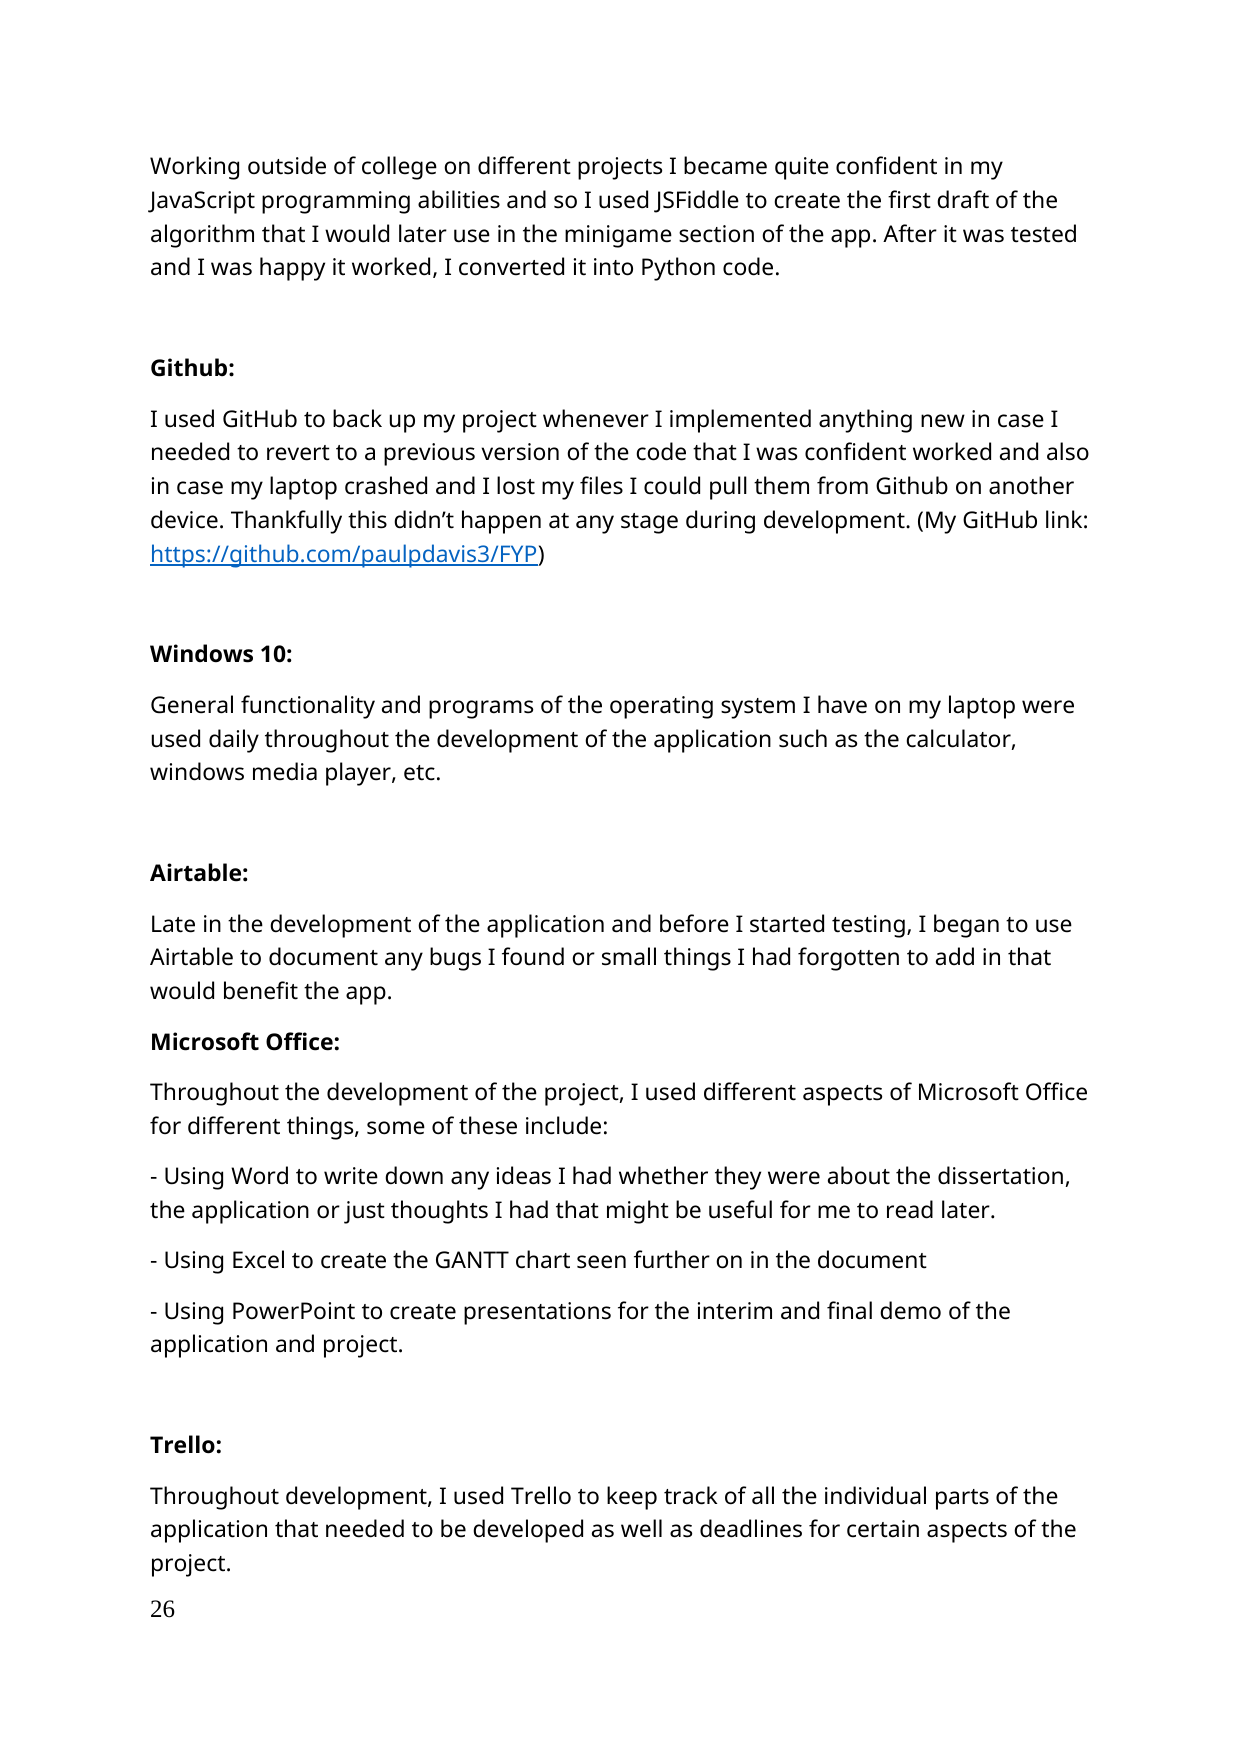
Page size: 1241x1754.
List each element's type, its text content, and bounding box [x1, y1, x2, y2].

text Trello: [150, 1429, 1090, 1460]
text - Using Word to write down any ideas I had whether they were about the dissertation, the application or just thoughts I had that might be useful for me to read later. [150, 1160, 1090, 1225]
text Working outside of college on different projects I became quite confident in my JavaScript programming abilities and so I used JSFiddle to create the first draft of the algorithm that I would later use in the minigame section of the app. After it was tested and I was happy it worked, I converted it into Python code. [150, 150, 1090, 282]
text Throughout the development of the project, I used different aspects of Microsoft Office for different things, some of these include: [150, 1076, 1090, 1141]
text Throughout development, I used Trello to keep track of all the individual parts of the application that needed to be developed as well as deadlines for certain aspects of the project. [150, 1479, 1090, 1578]
text I used GitHub to back up my project whenever I implemented anything new in case I needed to revert to a previous version of the code that I was confident worked and also in case my laptop crashed and I lost my files I could pull them from Github on another device. Thankfully this didn’t happen at any stage during development. (My GitHub link: https://github.com/paulpdavis3/FYP) [150, 402, 1090, 569]
text - Using PowerPoint to create presentations for the interim and final demo of the application and project. [150, 1294, 1090, 1359]
text Airtable: [150, 857, 1090, 888]
text - Using Excel to create the GANTT chart seen further on in the document [150, 1244, 1090, 1275]
text Github: [150, 352, 1090, 383]
text Late in the development of the application and before I started testing, I began to use Airtable to document any bugs I found or small things I had forgotten to add in that would benefit the app. [150, 907, 1090, 1006]
text Windows 10: [150, 638, 1090, 669]
text General functionality and programs of the operating system I have on my laptop were used daily throughout the development of the application such as the calculator, windows media player, etc. [150, 689, 1090, 787]
text Microsoft Office: [150, 1025, 1090, 1057]
